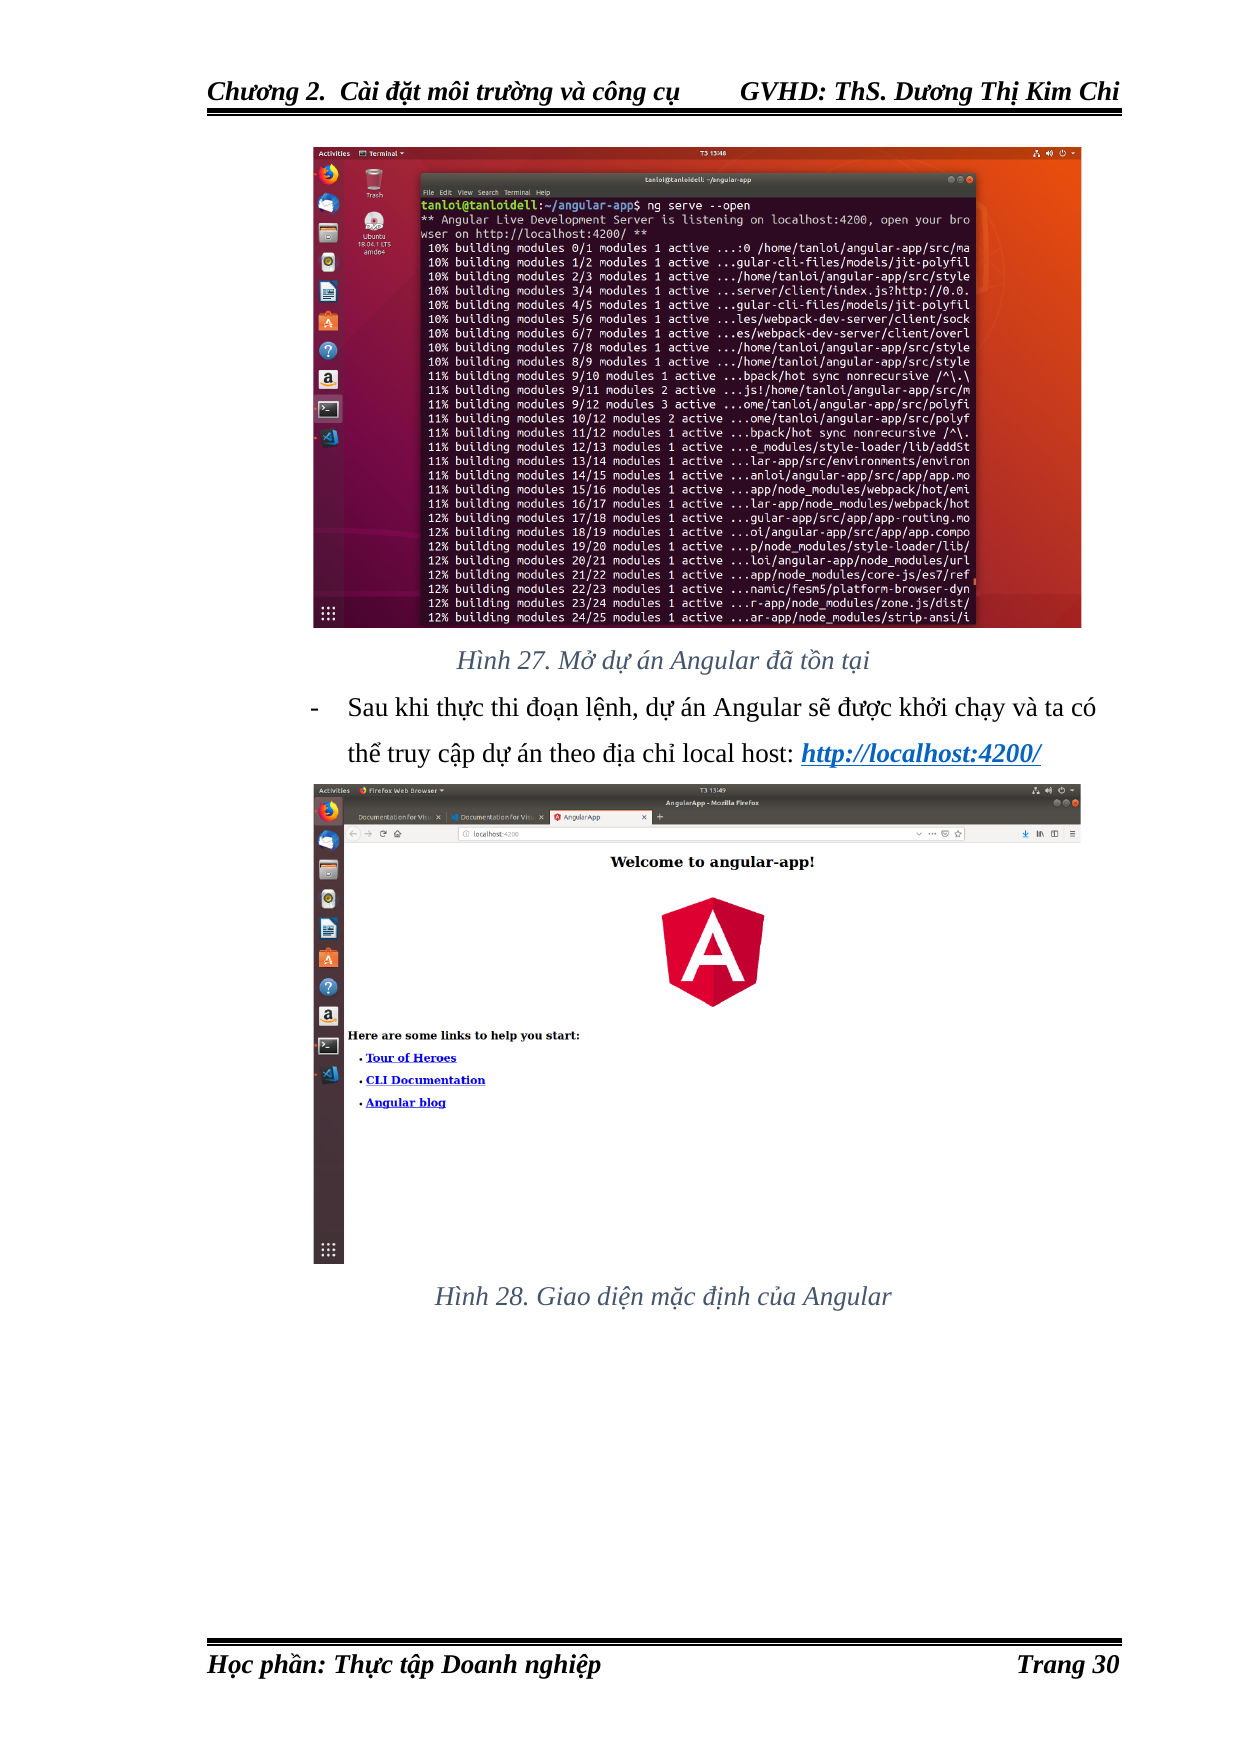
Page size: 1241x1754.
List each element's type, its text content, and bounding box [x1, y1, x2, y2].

text Hình 28. Giao diện mặc định của Angular [207, 1280, 1122, 1311]
picture [313, 784, 1081, 1264]
picture [313, 147, 1082, 628]
text Hình 27. Mở dự án Angular đã tồn tại [207, 644, 1122, 675]
list Sau khi thực thi đoạn lệnh, dự án Angular sẽ được khởi chạy và ta có thể truy cập dự án theo địa chỉ local host: http://localhost:4200/ [310, 691, 1122, 769]
